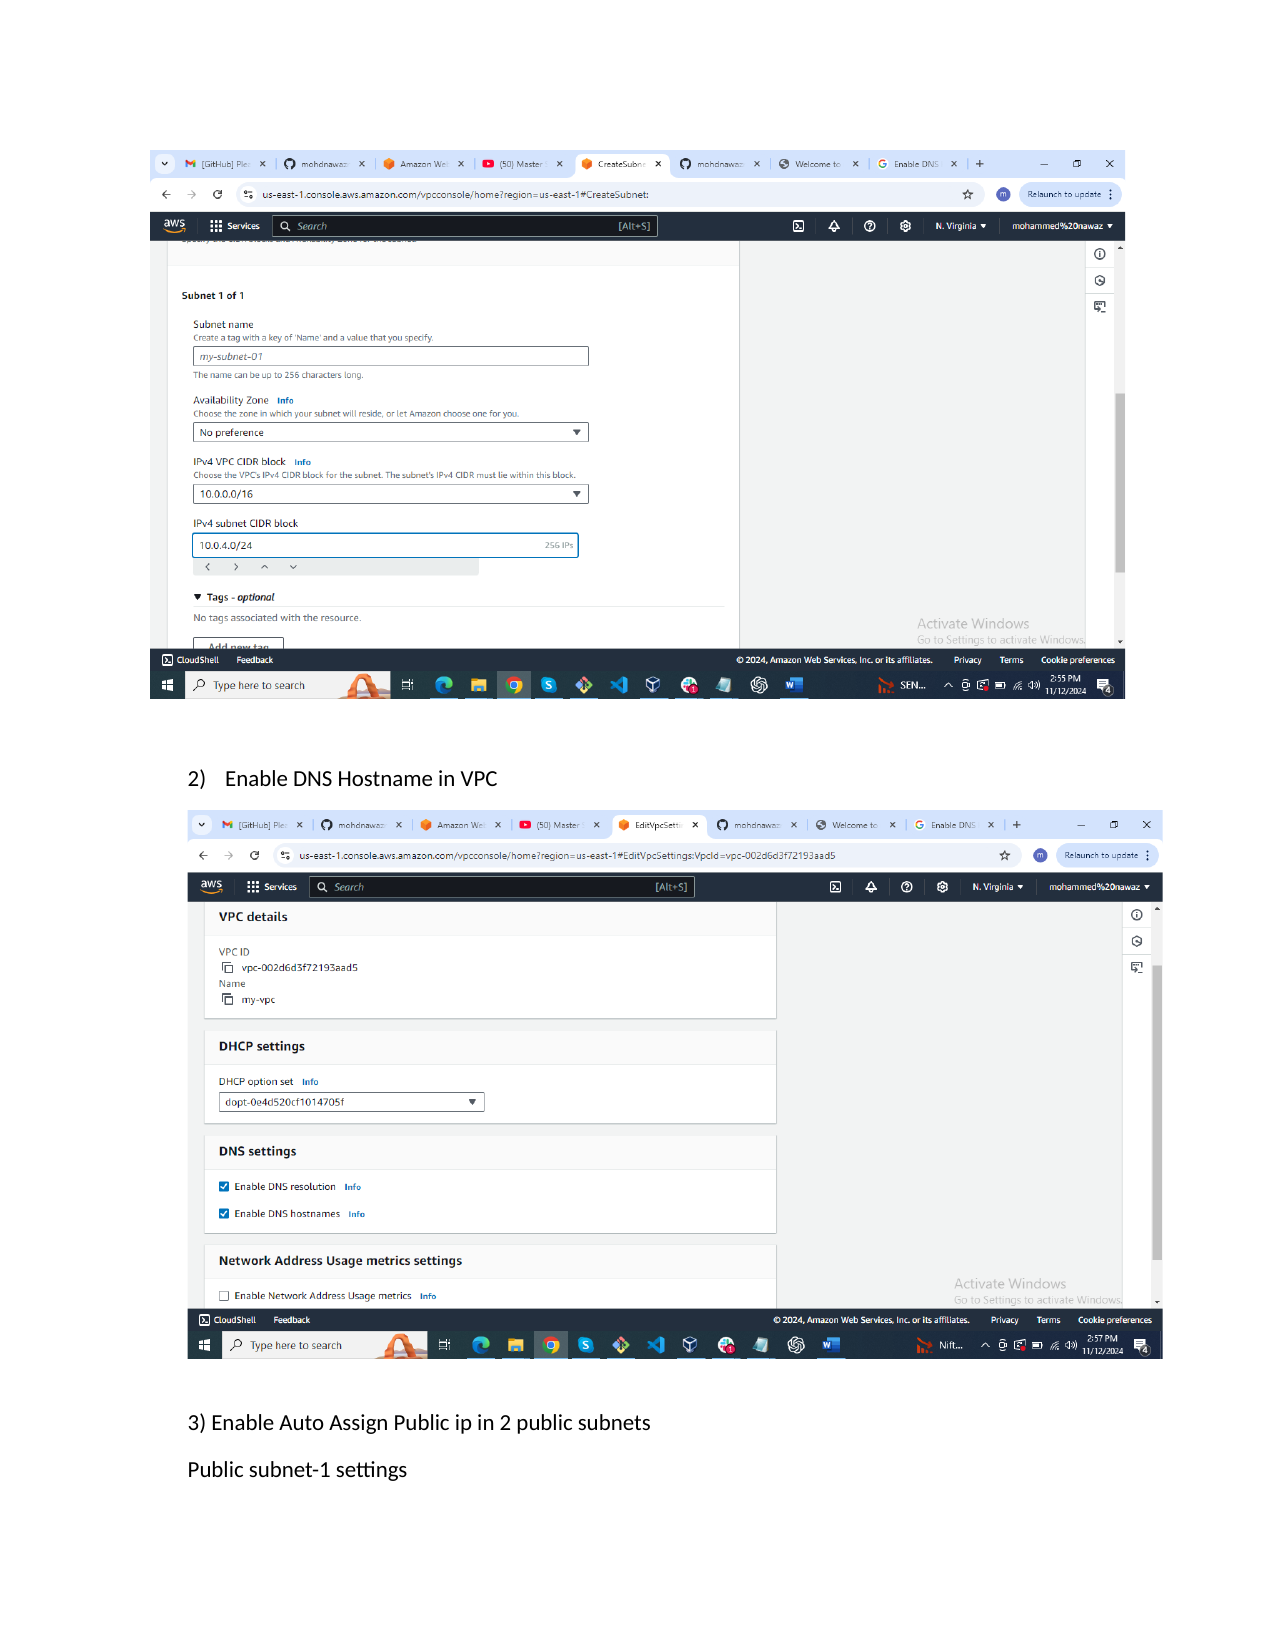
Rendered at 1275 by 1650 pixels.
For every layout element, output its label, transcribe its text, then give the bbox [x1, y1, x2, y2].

list Enable DNS Hostname in VPC [187, 764, 1125, 792]
picture [187, 810, 1163, 1359]
text 3) Enable Auto Assign Public ip in 2 public subnets [187, 1378, 1125, 1436]
picture [150, 150, 1125, 699]
text Public subnet-1 settings [187, 1455, 1125, 1483]
